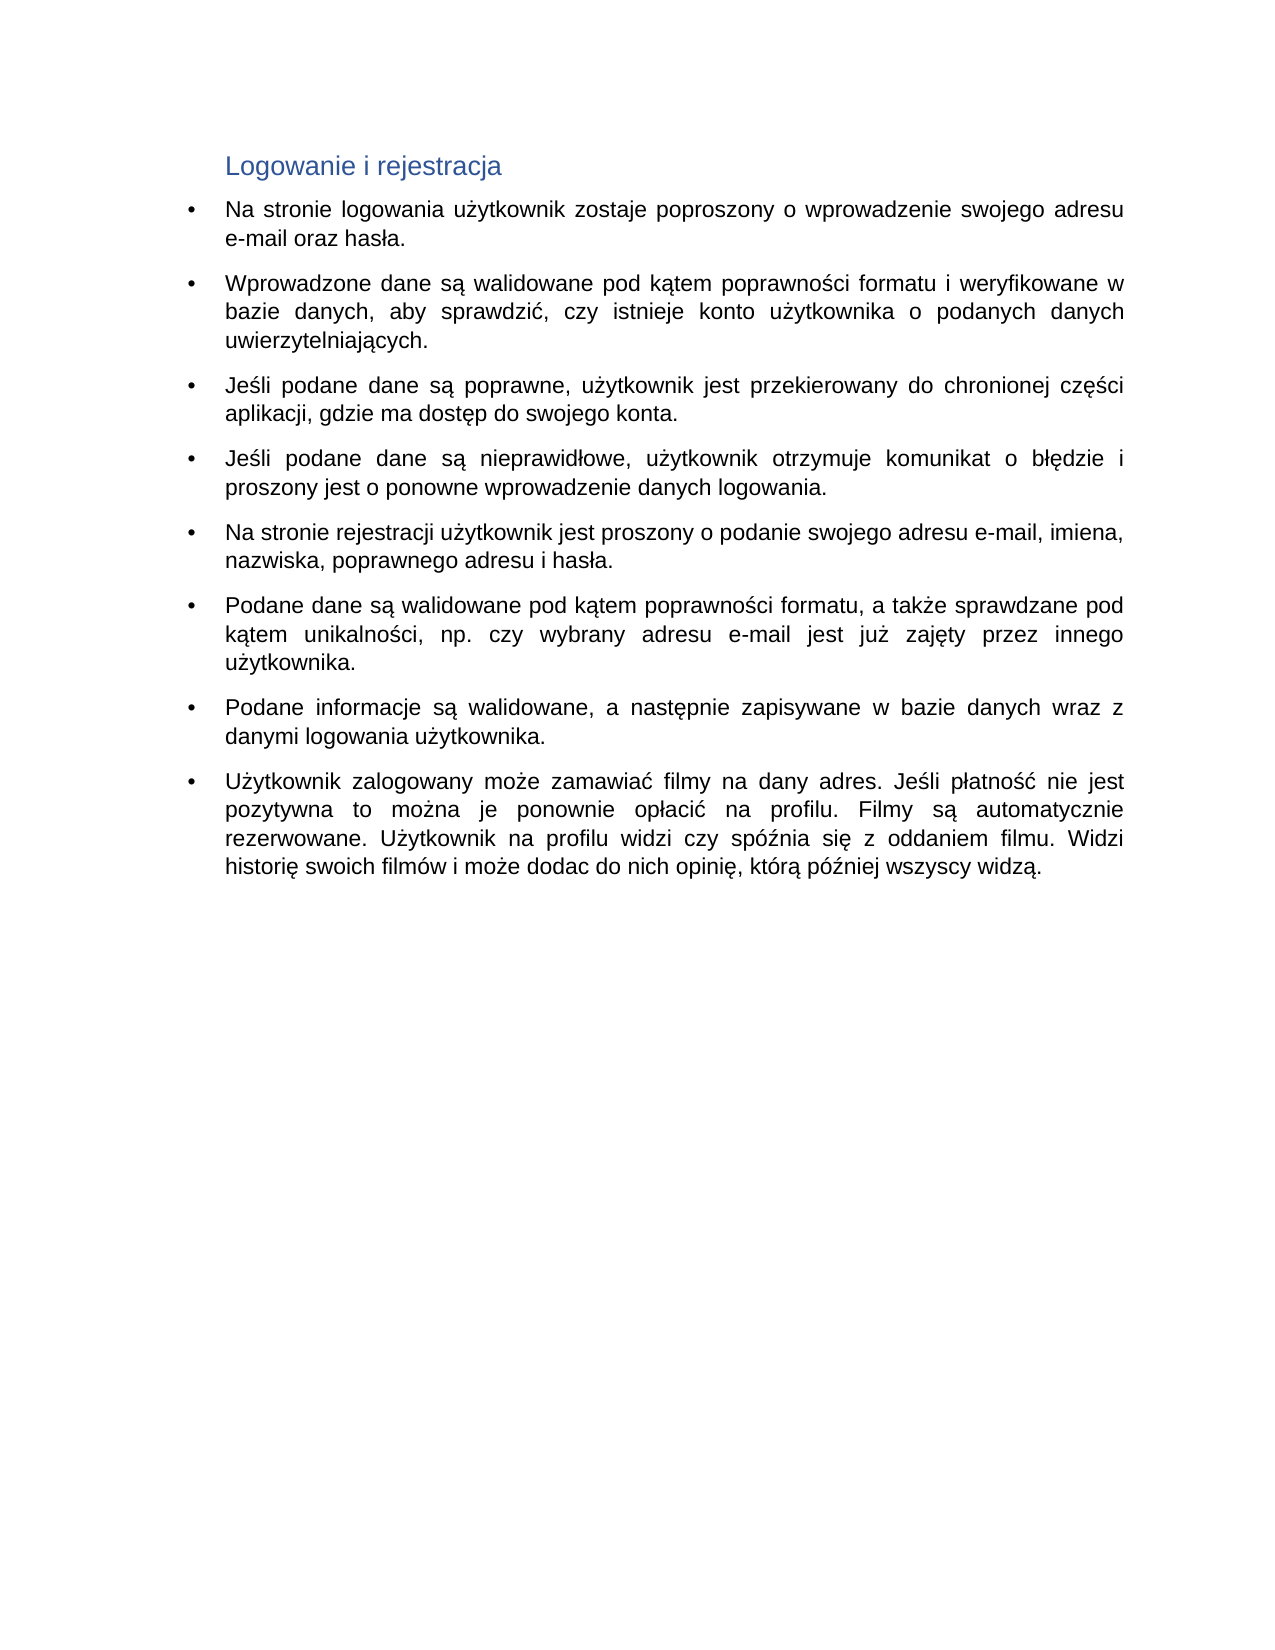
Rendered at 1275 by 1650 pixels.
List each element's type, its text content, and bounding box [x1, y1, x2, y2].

list Na stronie rejestracji użytkownik jest proszony o podanie swojego adresu e-mail, imiena, nazwiska, poprawnego adresu i hasła. [187, 519, 1125, 574]
list Wprowadzone dane są walidowane pod kątem poprawności formatu i weryfikowane w bazie danych, aby sprawdzić, czy istnieje konto użytkownika o podanych danych uwierzytelniających. [187, 270, 1125, 353]
text Logowanie i rejestracja [150, 150, 1125, 181]
list Jeśli podane dane są nieprawidłowe, użytkownik otrzymuje komunikat o błędzie i proszony jest o ponowne wprowadzenie danych logowania. [187, 445, 1125, 500]
list Użytkownik zalogowany może zamawiać filmy na dany adres. Jeśli płatność nie jest pozytywna to można je ponownie opłacić na profilu. Filmy są automatycznie rezerwowane. Użytkownik na profilu widzi czy spóźnia się z oddaniem filmu. Widzi historię swoich filmów i może dodac do nich opinię, którą później wszyscy widzą. [187, 768, 1125, 879]
list Na stronie logowania użytkownik zostaje poproszony o wprowadzenie swojego adresu e-mail oraz hasła. [187, 196, 1125, 251]
list Jeśli podane dane są poprawne, użytkownik jest przekierowany do chronionej części aplikacji, gdzie ma dostęp do swojego konta. [187, 372, 1125, 427]
list Podane informacje są walidowane, a następnie zapisywane w bazie danych wraz z danymi logowania użytkownika. [187, 694, 1125, 749]
list Podane dane są walidowane pod kątem poprawności formatu, a także sprawdzane pod kątem unikalności, np. czy wybrany adresu e-mail jest już zajęty przez innego użytkownika. [187, 592, 1125, 676]
